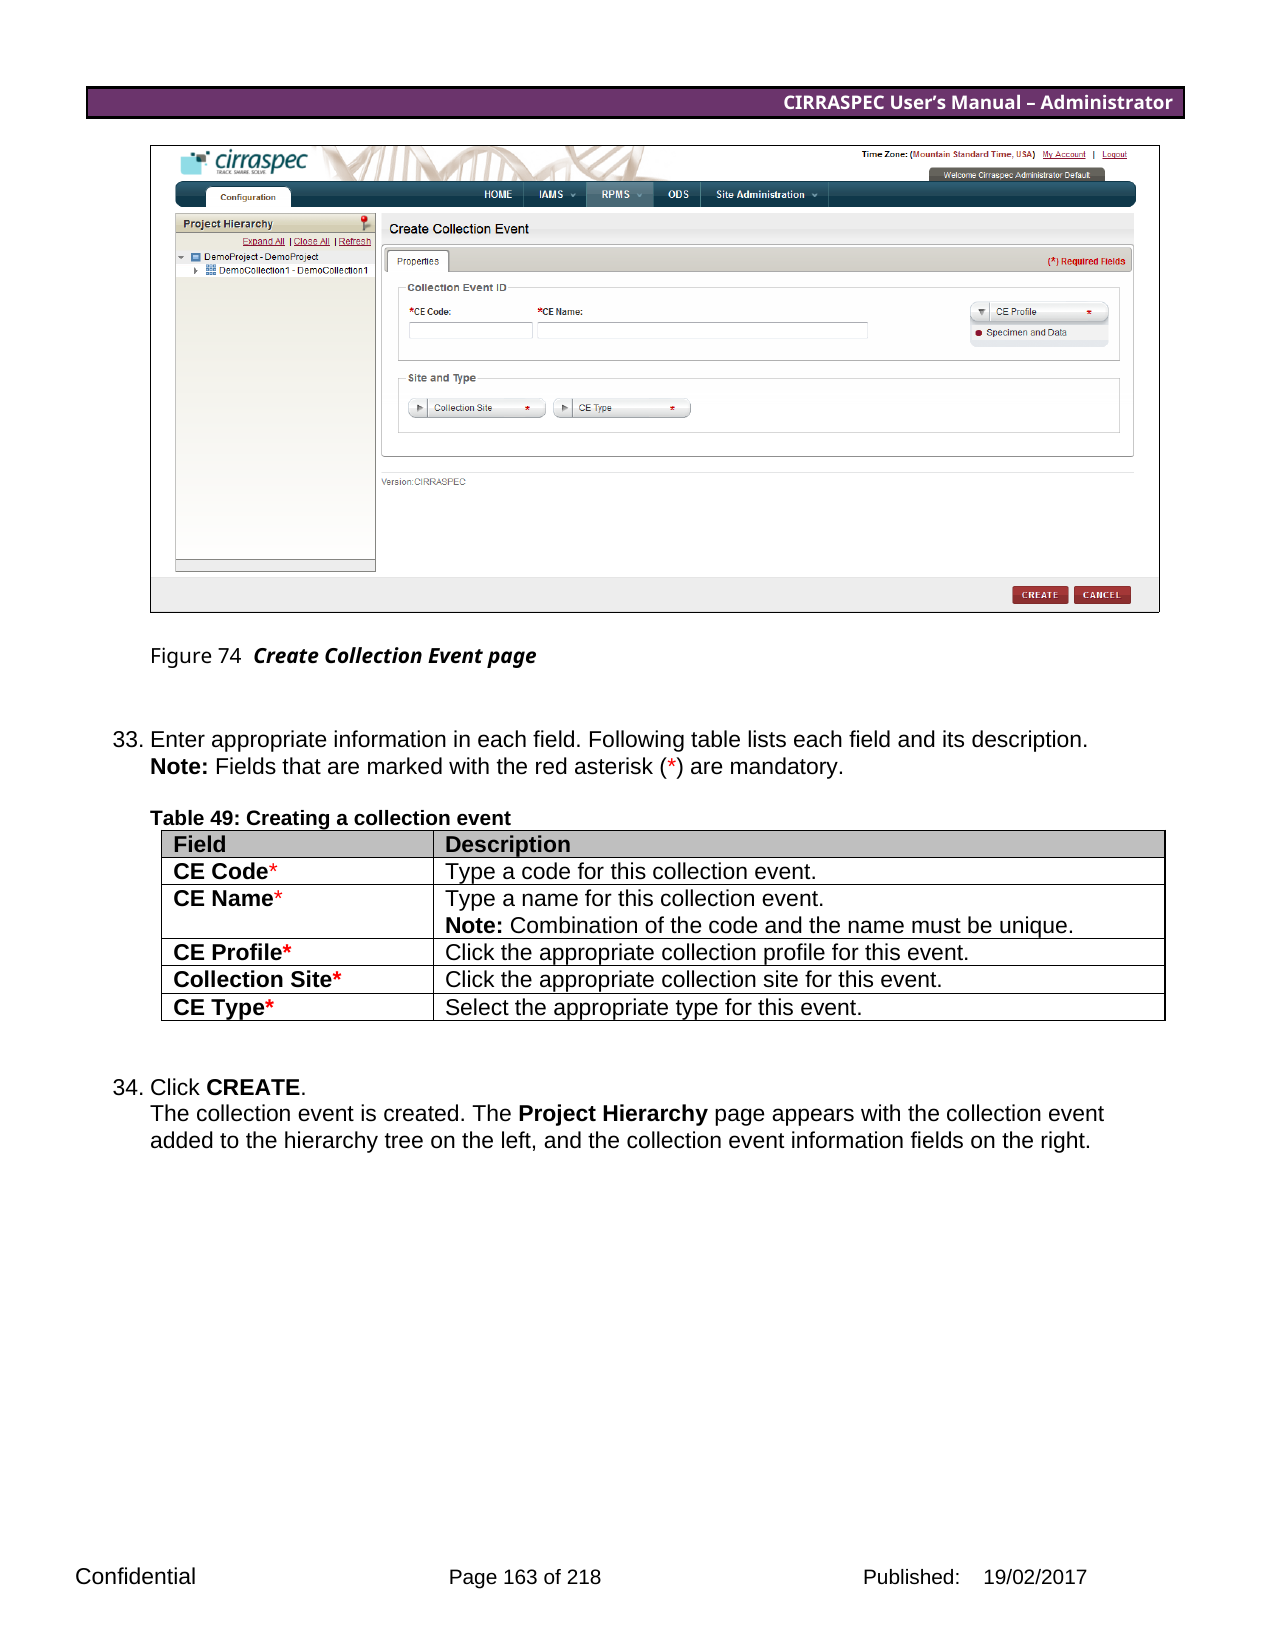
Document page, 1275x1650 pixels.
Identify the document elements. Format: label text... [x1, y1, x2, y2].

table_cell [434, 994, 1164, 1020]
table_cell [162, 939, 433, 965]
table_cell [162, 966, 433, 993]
picture [151, 146, 1159, 612]
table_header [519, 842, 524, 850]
text Note: Fields that are marked with the red asterisk (*) are mandatory. [112, 753, 1124, 779]
list Enter appropriate information in each field. Following table lists each field and its description. [112, 726, 1124, 753]
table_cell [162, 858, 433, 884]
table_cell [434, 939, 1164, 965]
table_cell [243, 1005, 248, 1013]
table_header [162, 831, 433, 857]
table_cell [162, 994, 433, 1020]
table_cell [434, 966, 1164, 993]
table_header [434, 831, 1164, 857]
text Create Collection Event page [150, 641, 1181, 726]
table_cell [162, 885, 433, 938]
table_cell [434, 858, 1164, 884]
list Click CREATE. The collection event is created. The Project Hierarchy page appears with the collection event added to the hierarchy tree on the left, and the collection event information fields on the right. [112, 1074, 1124, 1153]
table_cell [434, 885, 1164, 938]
